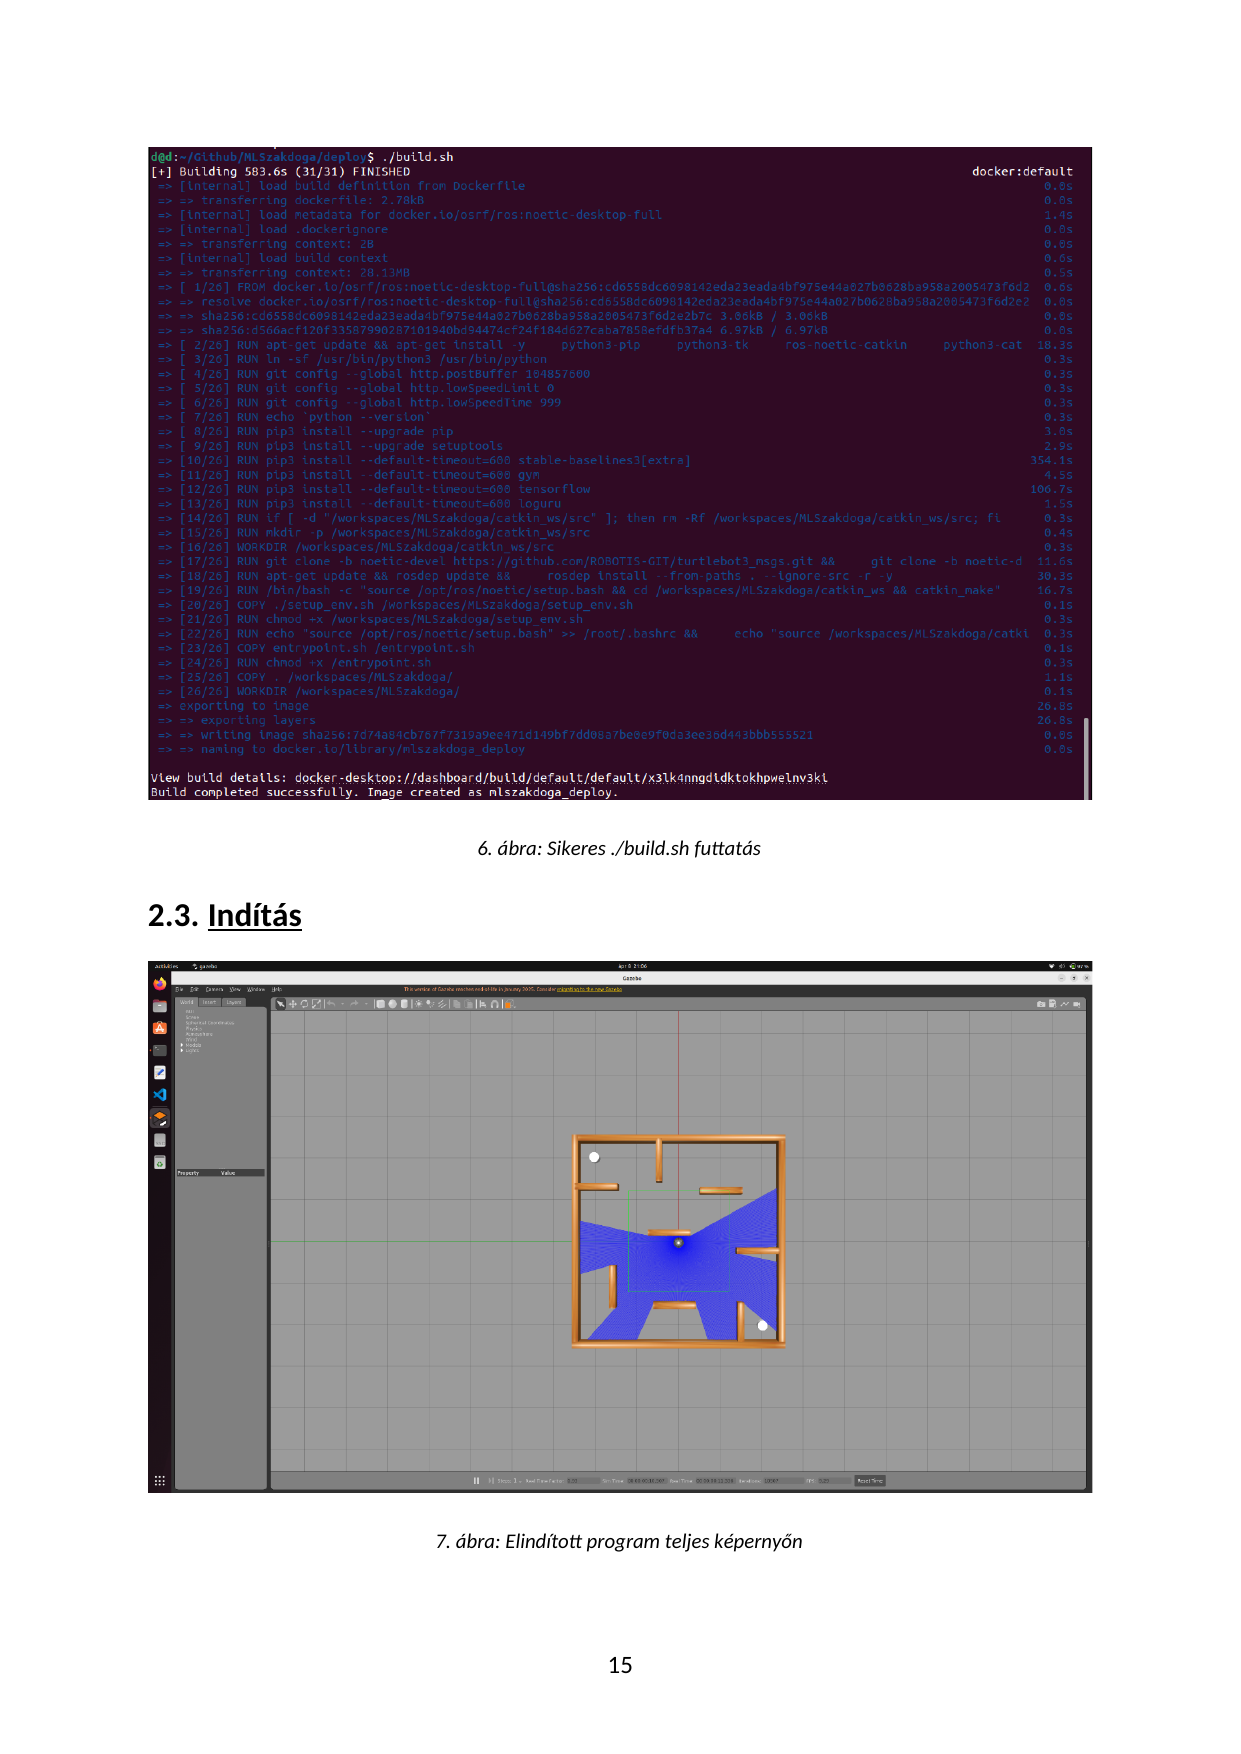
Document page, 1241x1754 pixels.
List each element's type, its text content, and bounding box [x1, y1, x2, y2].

subtitle Indítás [148, 894, 1092, 935]
text 6. ábra: Sikeres ./build.sh futtatás [148, 835, 1092, 861]
picture [148, 961, 1093, 1493]
text 7. ábra: Elindított program teljes képernyőn [148, 1528, 1092, 1554]
picture [148, 147, 1093, 800]
